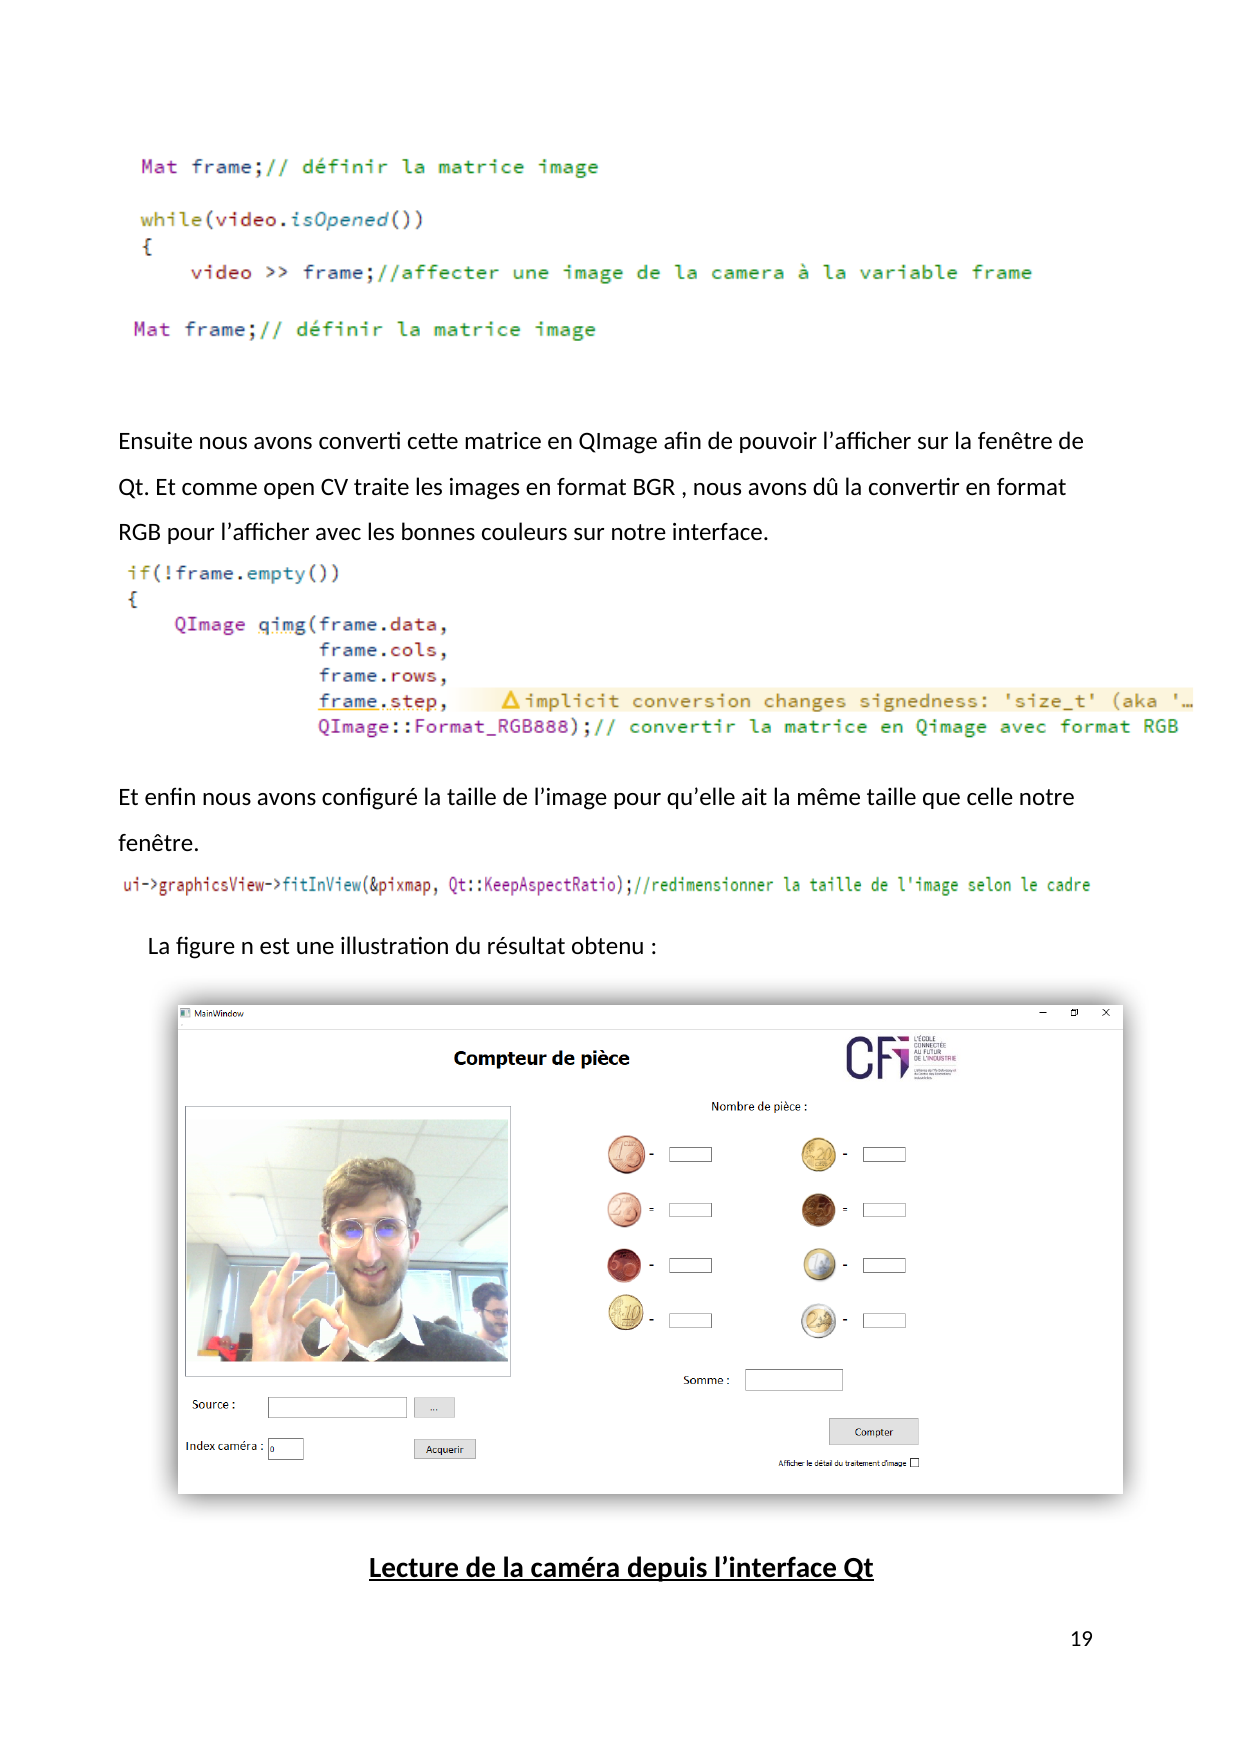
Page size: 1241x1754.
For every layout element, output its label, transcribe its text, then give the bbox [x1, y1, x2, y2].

picture [118, 561, 1194, 751]
picture [118, 871, 1093, 899]
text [148, 930, 1093, 1584]
picture [178, 1005, 1123, 1494]
picture [118, 309, 614, 349]
text Et enfin nous avons configuré la taille de l’image pour qu’elle ait la même taille que celle notre fenêtre. [118, 781, 1093, 871]
text Ensuite nous avons converti cette matrice en QImage afin de pouvoir l’afficher sur la fenêtre de Qt. Et comme open CV traite les images en format BGR , nous avons dû la convertir en format RGB pour l’afficher avec les bonnes couleurs sur notre interface. [118, 379, 1093, 561]
picture [118, 147, 1098, 290]
